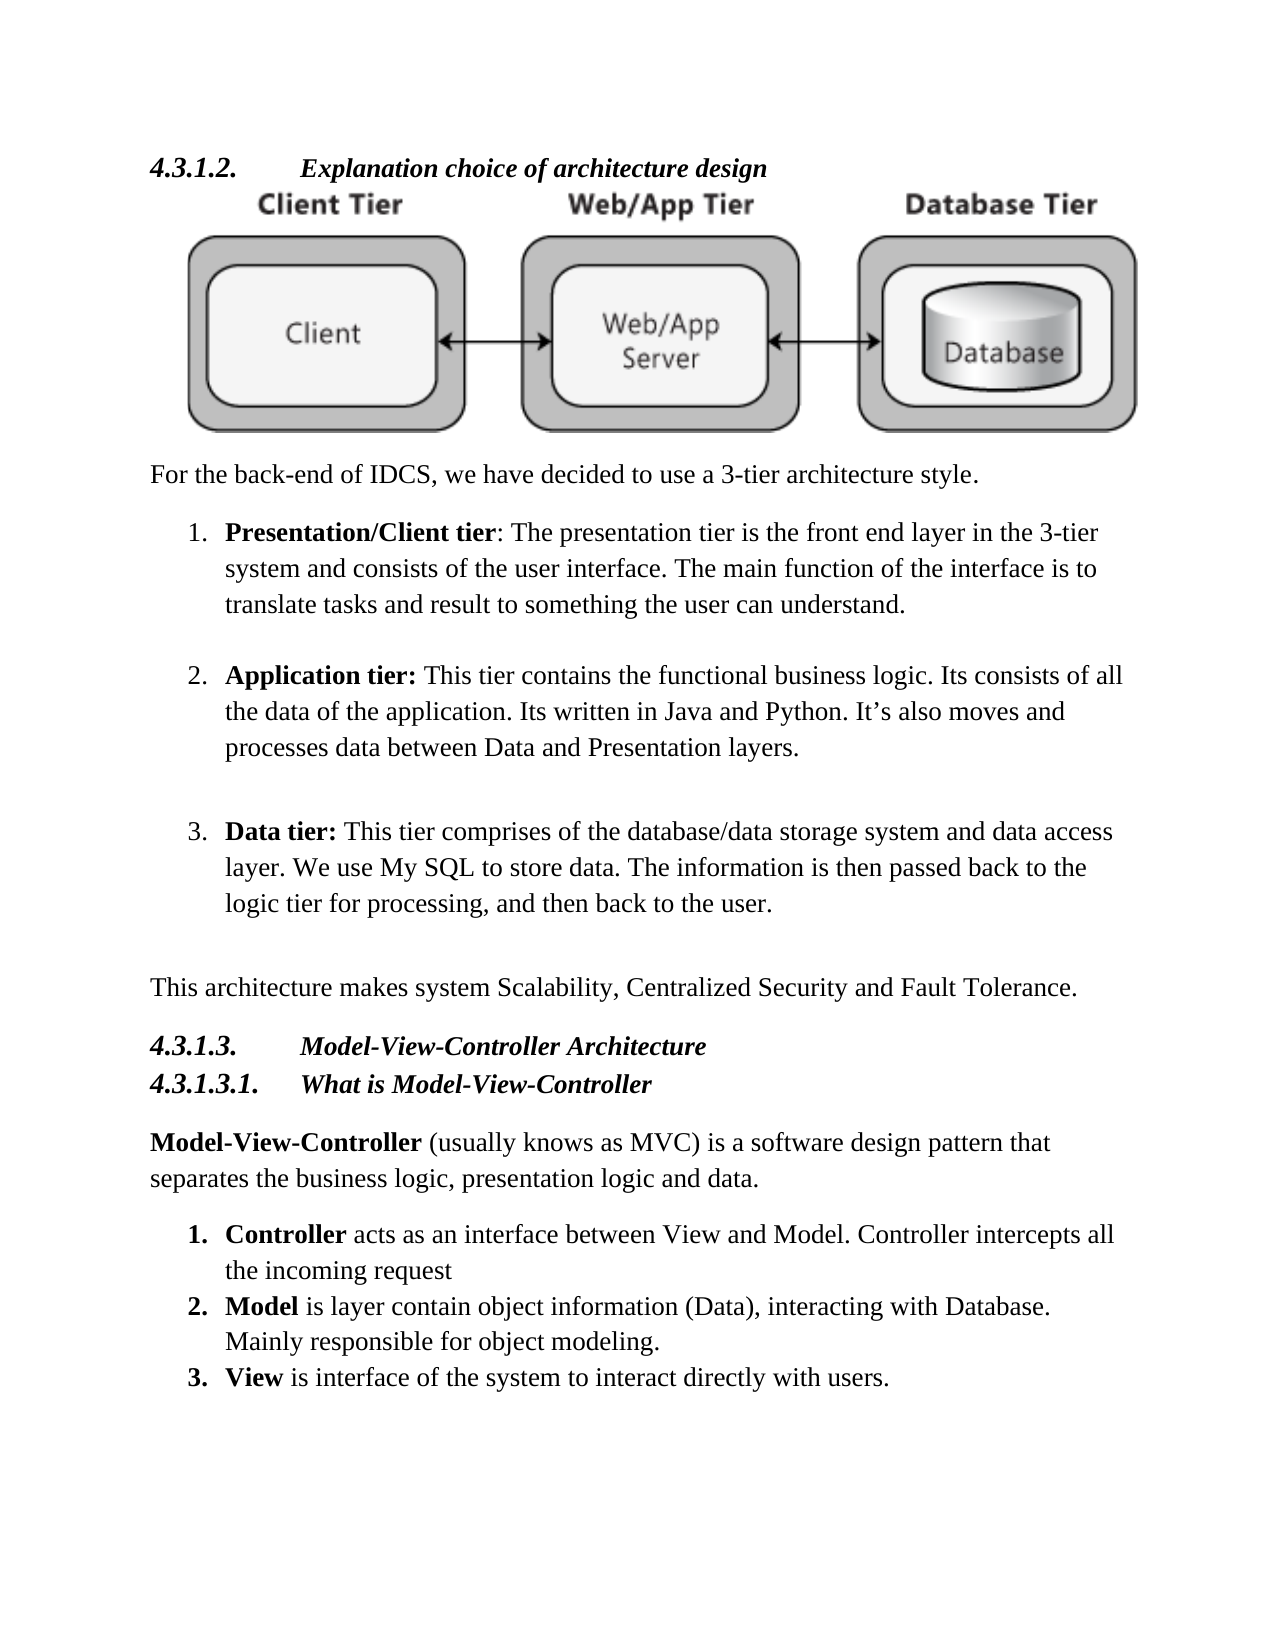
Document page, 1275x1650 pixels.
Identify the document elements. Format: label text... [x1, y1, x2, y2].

text For the back-end of IDCS, we have decided to use a 3-tier architecture style. [150, 458, 1125, 491]
list Data tier: This tier comprises of the database/data storage system and data access layer. We use My SQL to store data. The information is then passed back to the logic tier for processing, and then back to the user. [187, 815, 1125, 918]
list What is Model-View-Controller [150, 1067, 1125, 1100]
list View is interface of the system to interact directly with users. [187, 1361, 1125, 1392]
list Model is layer contain object information (Data), interacting with Database. Mainly responsible for object modeling. [187, 1290, 1125, 1357]
list Model-View-Controller Architecture [150, 1028, 1125, 1062]
list Controller acts as an interface between View and Model. Controller intercepts all the incoming request [187, 1218, 1125, 1285]
text This architecture makes system Scalability, Centralized Security and Fault Tolerance. [150, 971, 1125, 1003]
list Presentation/Client tier: The presentation tier is the front end layer in the 3-tier system and consists of the user interface. The main function of the interface is to translate tasks and result to something the user can understand. [187, 516, 1125, 619]
list Explanation choice of architecture design [150, 150, 1125, 183]
picture [187, 188, 1138, 433]
list Application tier: This tier contains the functional business logic. Its consists of all the data of the application. Its written in Java and Python. It’s also moves and processes data between Data and Presentation layers. [187, 659, 1125, 762]
text Model-View-Controller (usually knows as MVC) is a software design pattern that separates the business logic, presentation logic and data. [150, 1126, 1125, 1193]
